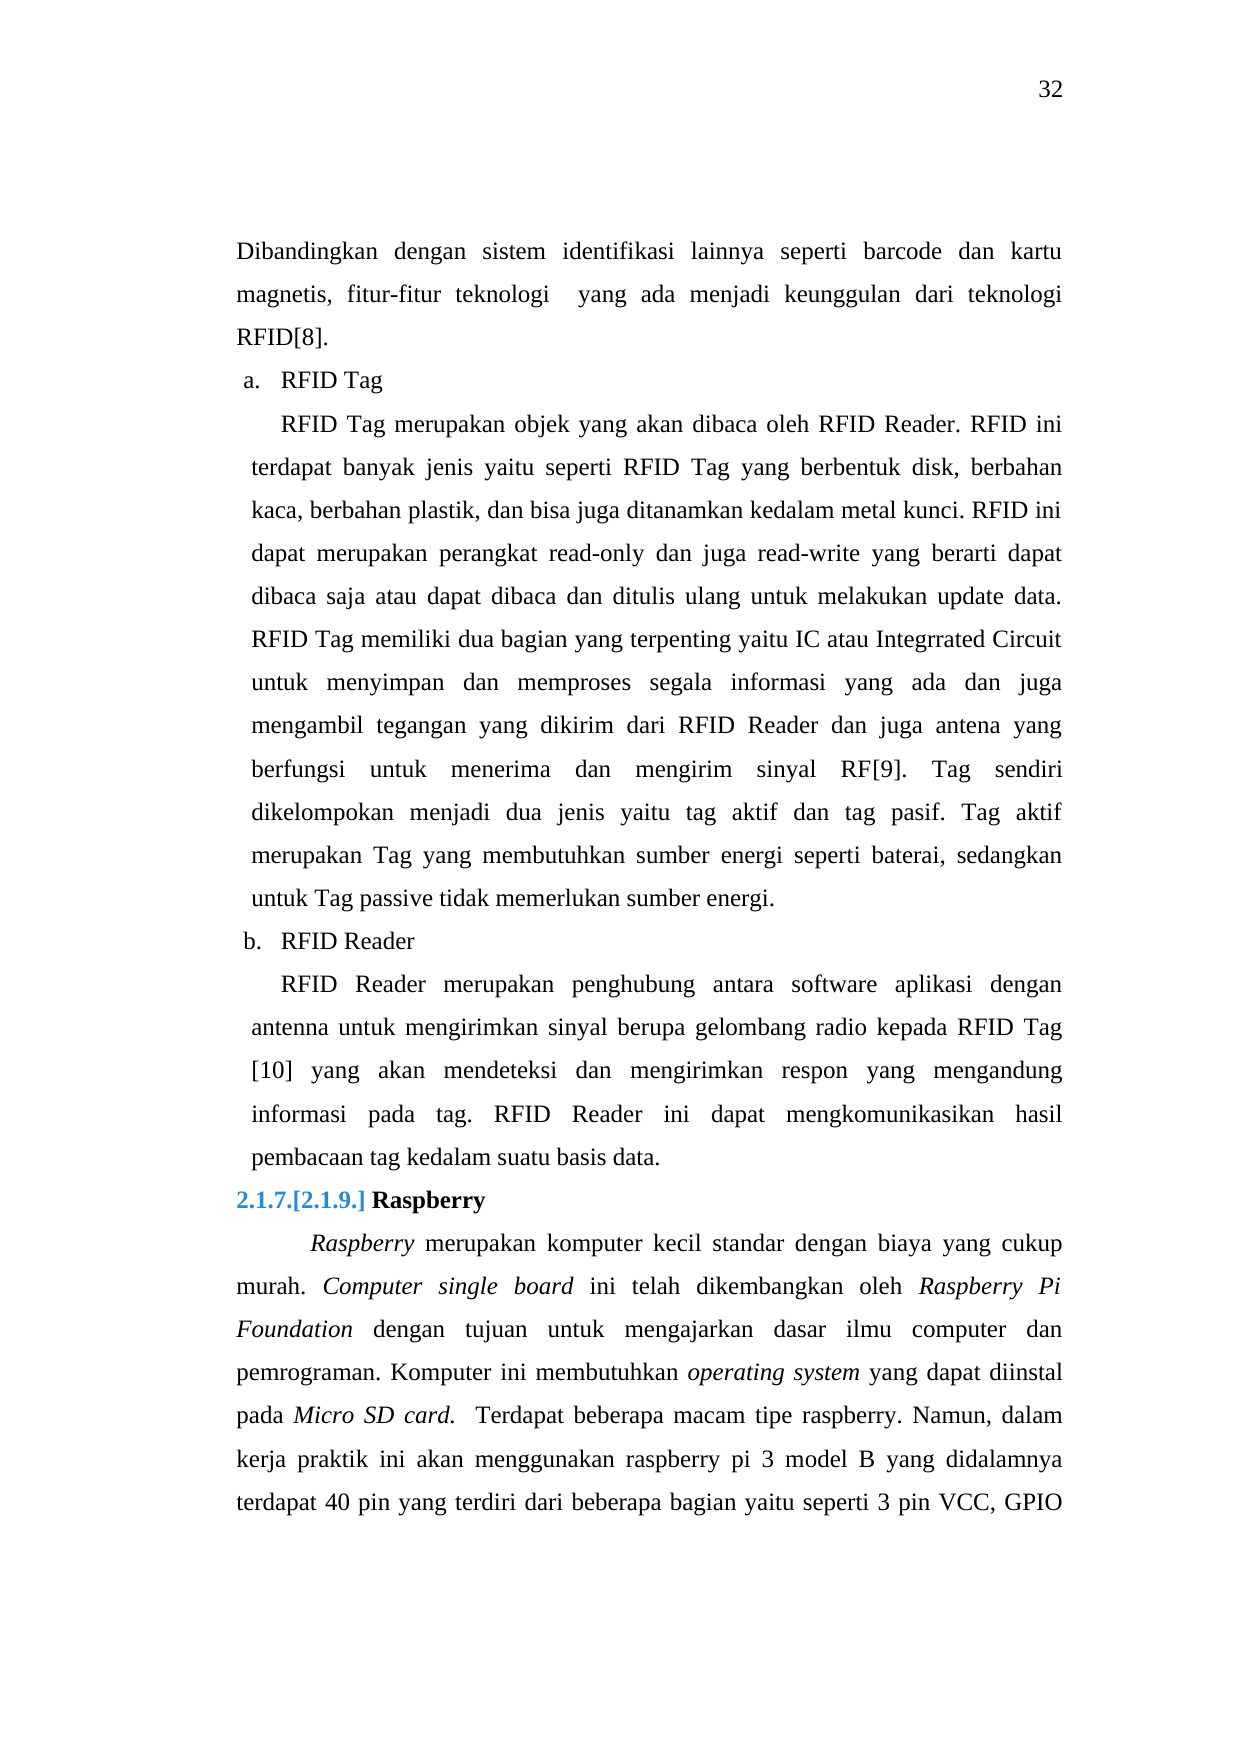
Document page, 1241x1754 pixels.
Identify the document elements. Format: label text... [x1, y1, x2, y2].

subtitle Raspberry [236, 1185, 1063, 1214]
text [236, 236, 1063, 351]
text RFID Tag merupakan objek yang akan dibaca oleh RFID Reader. RFID ini terdapat banyak jenis yaitu seperti RFID Tag yang berbentuk disk, berbahan kaca, berbahan plastik, dan bisa juga ditanamkan kedalam metal kunci. RFID ini dapat merupakan perangkat read-only dan juga read-write yang berarti dapat dibaca saja atau dapat dibaca dan ditulis ulang untuk melakukan update data. RFID Tag memiliki dua bagian yang terpenting yaitu IC atau Integrrated Circuit untuk menyimpan dan memproses segala informasi yang ada dan juga mengambil tegangan yang dikirim dari RFID Reader dan juga antena yang berfungsi untuk menerima dan mengirim sinyal RF[9]. Tag sendiri dikelompokan menjadi dua jenis yaitu tag aktif dan tag pasif. Tag aktif merupakan Tag yang membutuhkan sumber energi seperti baterai, sedangkan untuk Tag passive tidak memerlukan sumber energi. [251, 409, 1063, 912]
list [236, 1228, 1063, 1516]
text RFID Reader merupakan penghubung antara software aplikasi dengan antenna untuk mengirimkan sinyal berupa gelombang radio kepada RFID Tag [10] yang akan mendeteksi dan mengirimkan respon yang mengandung informasi pada tag. RFID Reader ini dapat mengkomunikasikan hasil pembacaan tag kedalam suatu basis data. [251, 969, 1063, 1171]
list RFID Tag [243, 366, 1063, 394]
list RFID Reader [243, 926, 1063, 955]
